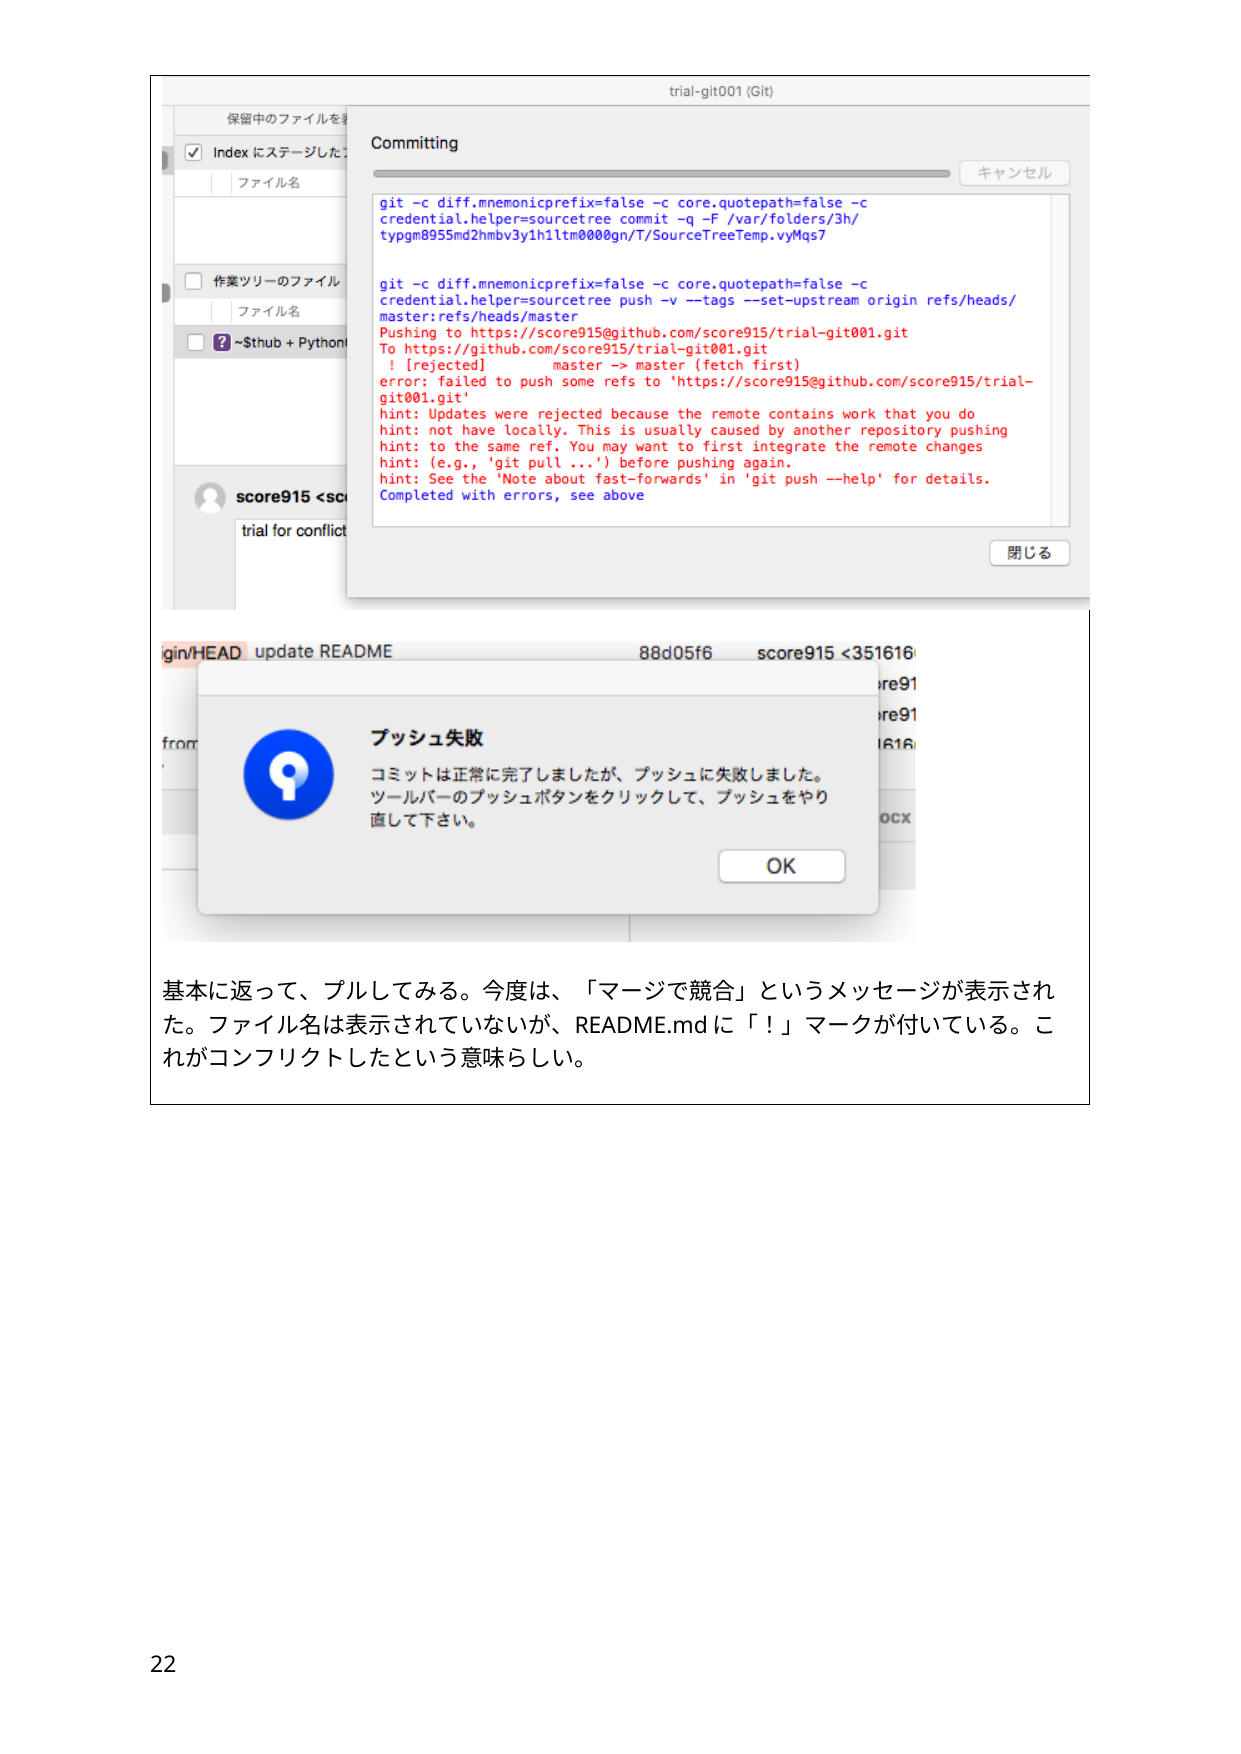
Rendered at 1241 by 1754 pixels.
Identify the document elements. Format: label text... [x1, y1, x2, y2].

picture [161, 76, 1090, 610]
table_cell ファイルをstagingにする方法 master , uncommitted changes を選択した上で、作業ツリーのファイルからステージングしたいファイルのチェックボックスを押すと、ステージングされる。 （例）~$thub + Python002.docx をステージングに移行させる Conflictした場合 コミットしたファイルをプッシュしようとして、コンフリクトすると、下記のような画面が表示される。 コンフリクトしたのは、README.mdというファイルのはずだが、メッセージの中にはファイル名は記述されないようだ。 基本に返って、プルしてみる。今度は、「マージで競合」というメッセージが表示された。ファイル名は表示されていないが、README.mdに「！」マークが付いている。これがコンフリクトしたという意味らしい。 ファイルを右クリック(Mac: Ctrl + スペース)すると、メニューが表示される。基本は開く。 デフォルト登録してあるエディタでファイルが開く。コンフリクト箇所が 下記のようにマーキングされているので、正しい記述に自分で修正する。（これがとてもむずかしい作業の場合、自分で考え込まずに、知っていそうな人に頼むのが良い） <<<< ==== >>>> ファイルを修正した後、コミットしようとすると、メッセージがいつもと違う。Merge何とかと表示される。 コミットメッセージを変更せず、そのままコミット＋プッシュしたら成功した。 [151, 76, 1089, 1104]
picture [161, 641, 916, 942]
